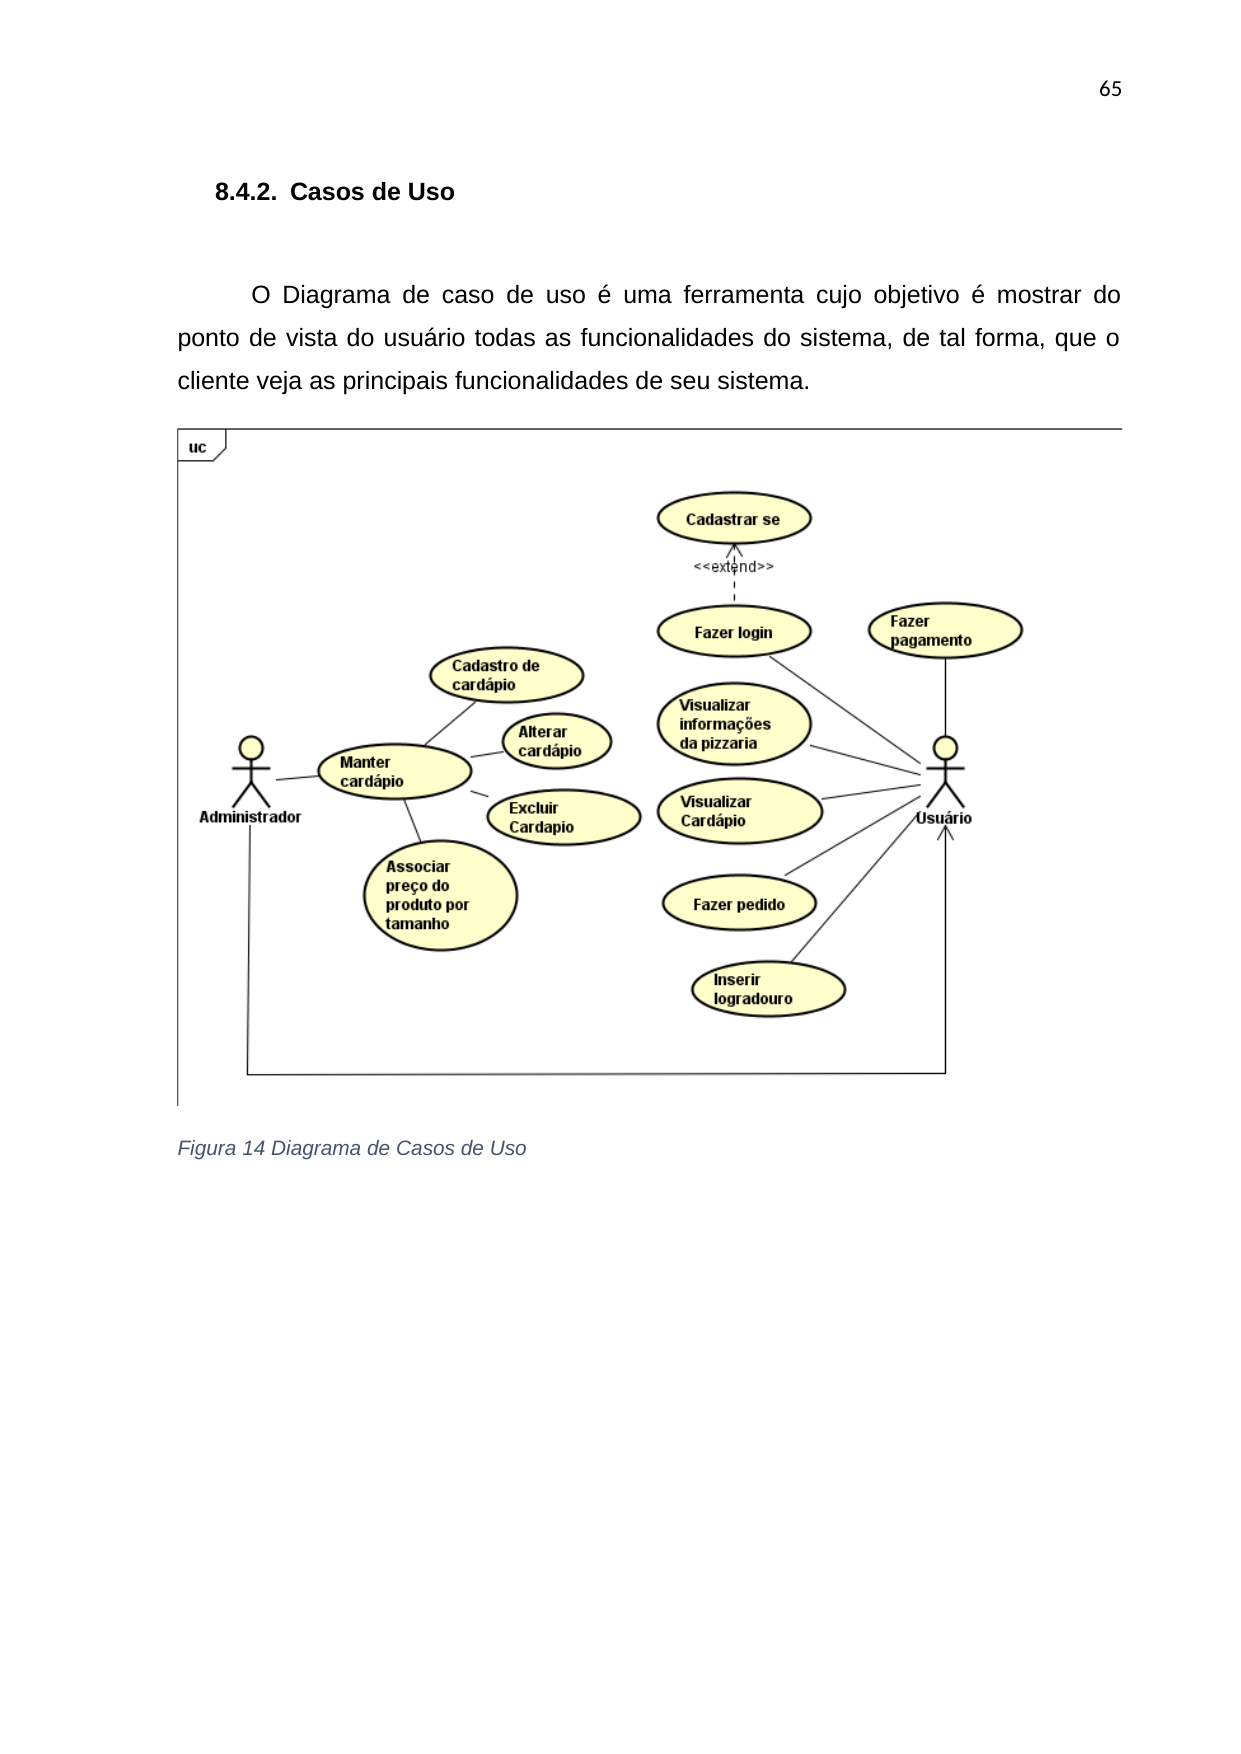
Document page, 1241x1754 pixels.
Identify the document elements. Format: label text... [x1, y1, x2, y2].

picture [177, 426, 1123, 1106]
text O Diagrama de caso de uso é uma ferramenta cujo objetivo é mostrar do ponto de vista do usuário todas as funcionalidades do sistema, de tal forma, que o cliente veja as principais funcionalidades de seu sistema. [177, 280, 1122, 395]
text Casos de Uso [215, 177, 1122, 206]
text Figura 14 Diagrama de Casos de Uso [177, 1136, 1122, 1160]
